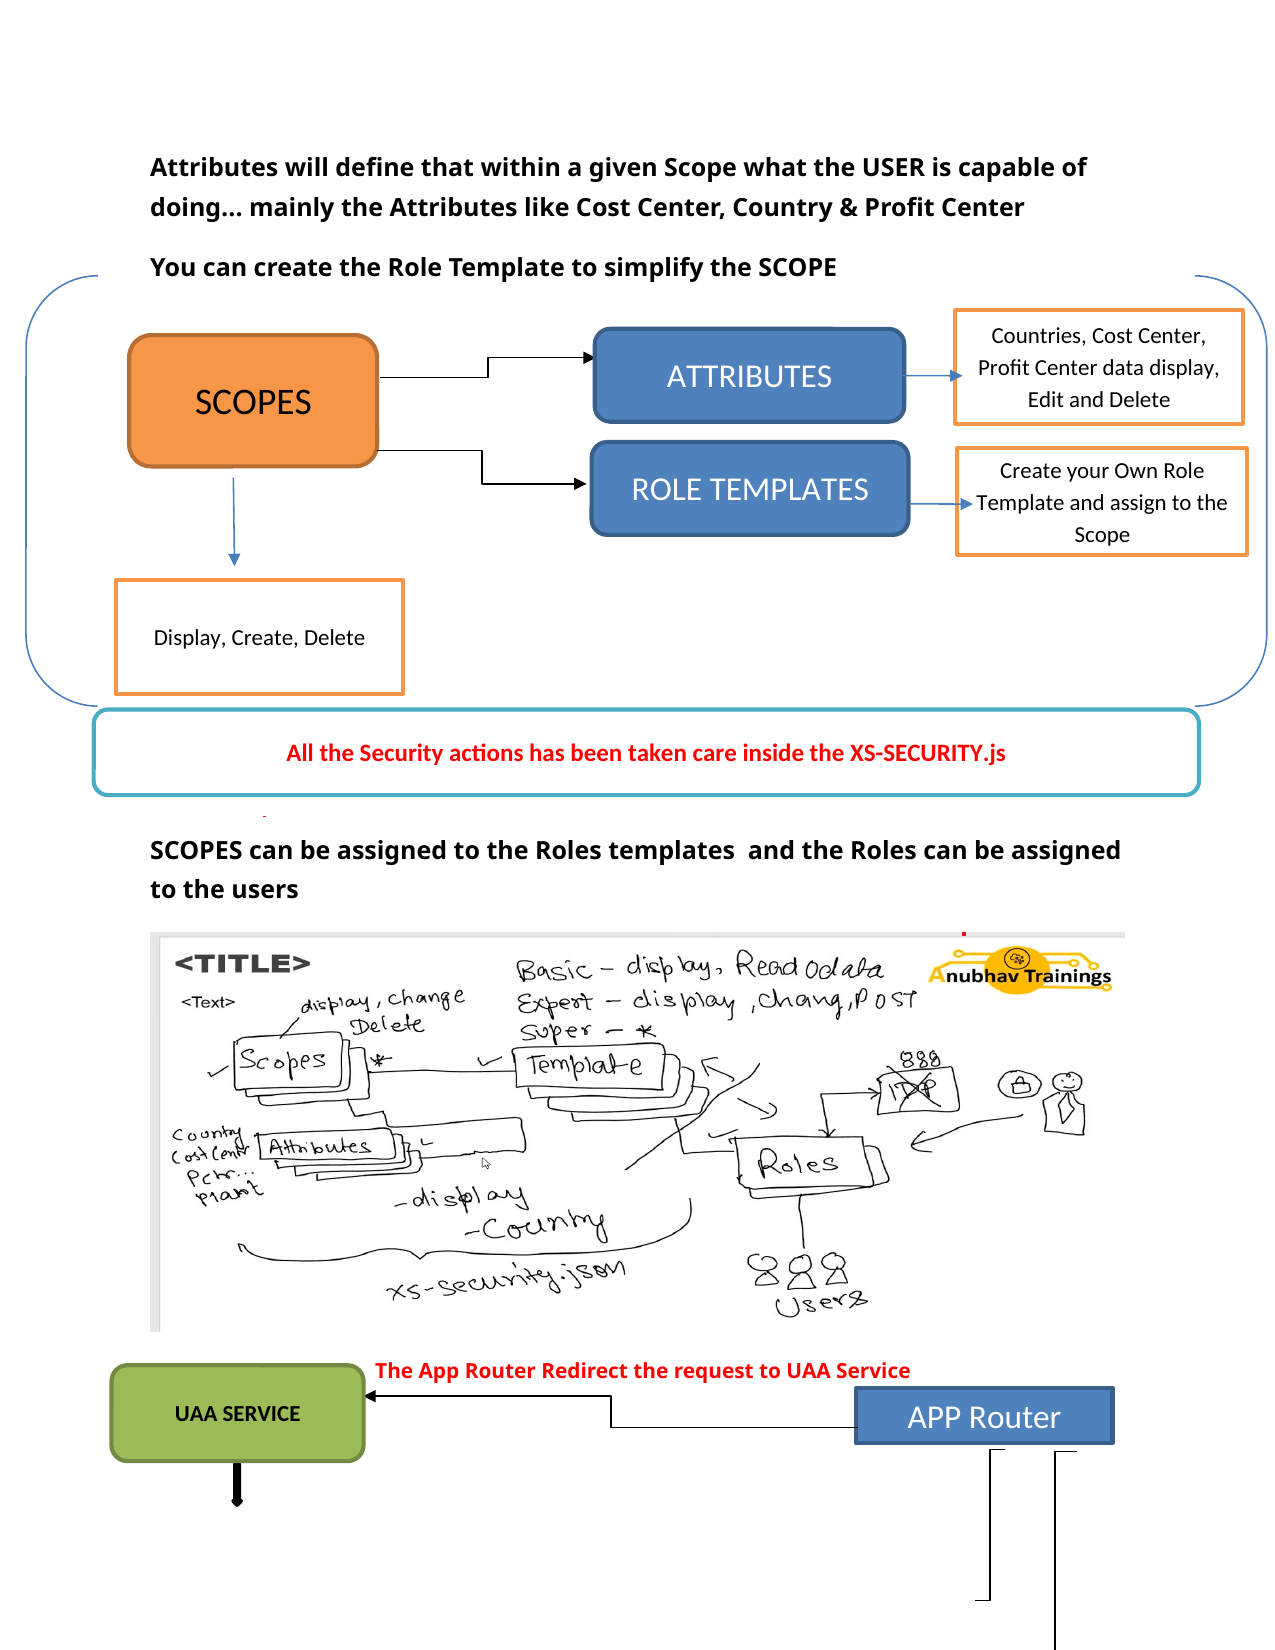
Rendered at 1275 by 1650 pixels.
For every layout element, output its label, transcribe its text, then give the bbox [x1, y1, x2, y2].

text SCOPES can be assigned to the Roles templates and the Roles can be assigned to the users [150, 833, 1125, 906]
picture [150, 932, 1125, 1332]
text Attributes will define that within a given Scope what the USER is capable of doing... mainly the Attributes like Cost Center, Country & Profit Center [150, 150, 1125, 223]
text The App Router Redirect the request to UAA Service [150, 1356, 1125, 1384]
text You can create the Role Template to simplify the SCOPE [150, 249, 1125, 283]
